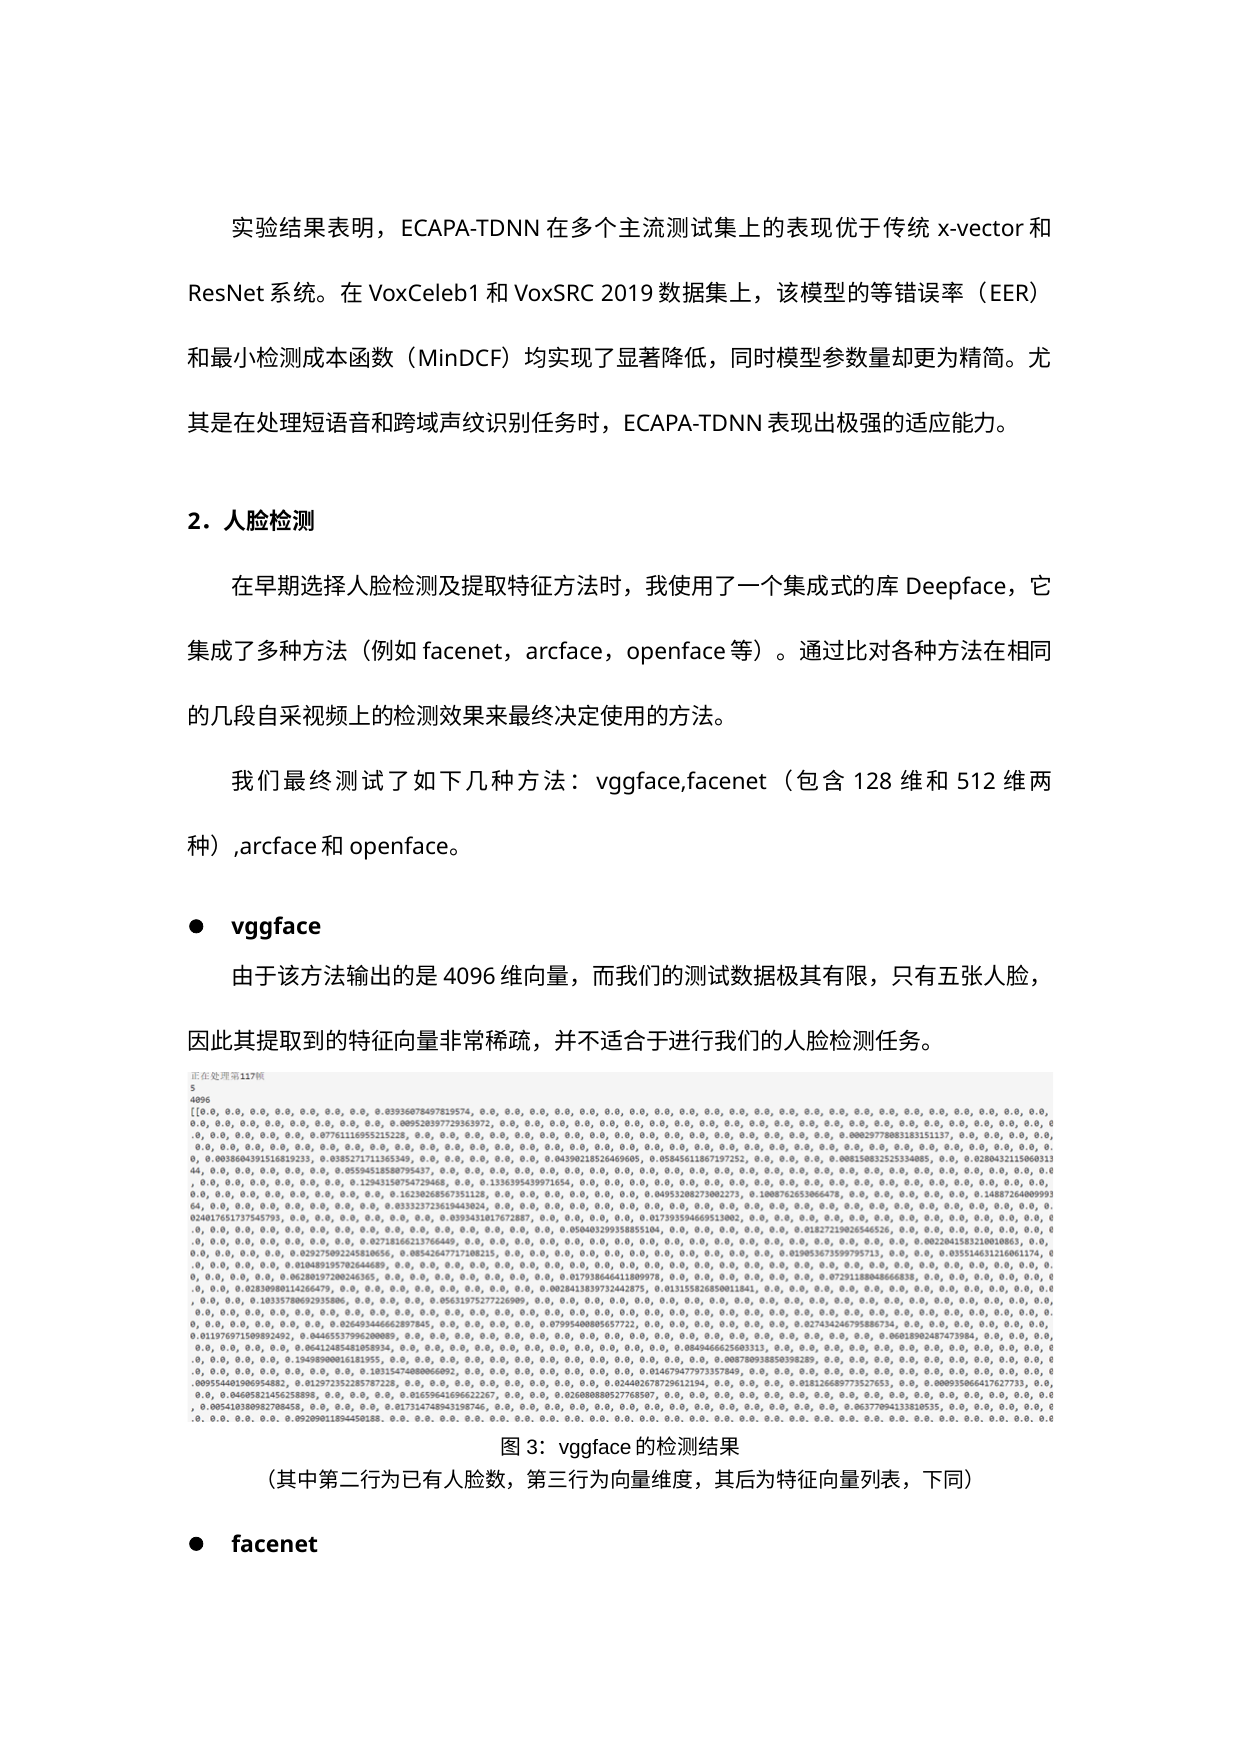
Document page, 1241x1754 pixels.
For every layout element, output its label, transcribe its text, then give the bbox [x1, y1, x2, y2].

list facenet [187, 1527, 1053, 1559]
text 我们最终测试了如下几种方法：vggface,facenet（包含128维和512维两种）,arcface和openface。 [187, 747, 1053, 877]
picture [187, 1072, 1054, 1422]
text 在早期选择人脸检测及提取特征方法时，我使用了一个集成式的库Deepface，它集成了多种方法（例如facenet，arcface，openface等）。通过比对各种方法在相同的几段自采视频上的检测效果来最终决定使用的方法。 [187, 552, 1053, 747]
text 实验结果表明，ECAPA-TDNN在多个主流测试集上的表现优于传统x-vector和ResNet系统。在VoxCeleb1和VoxSRC 2019数据集上，该模型的等错误率（EER）和最小检测成本函数（MinDCF）均实现了显著降低，同时模型参数量却更为精简。尤其是在处理短语音和跨域声纹识别任务时，ECAPA-TDNN表现出极强的适应能力。 [187, 194, 1053, 454]
text 由于该方法输出的是4096维向量，而我们的测试数据极其有限，只有五张人脸，因此其提取到的特征向量非常稀疏，并不适合于进行我们的人脸检测任务。 [187, 942, 1053, 1072]
text （其中第二行为已有人脸数，第三行为向量维度，其后为特征向量列表，下同） [187, 1462, 1053, 1494]
text 图 3：vggface的检测结果 [187, 1429, 1053, 1462]
list vggface [187, 909, 1053, 942]
list 人脸检测 [187, 487, 1053, 552]
